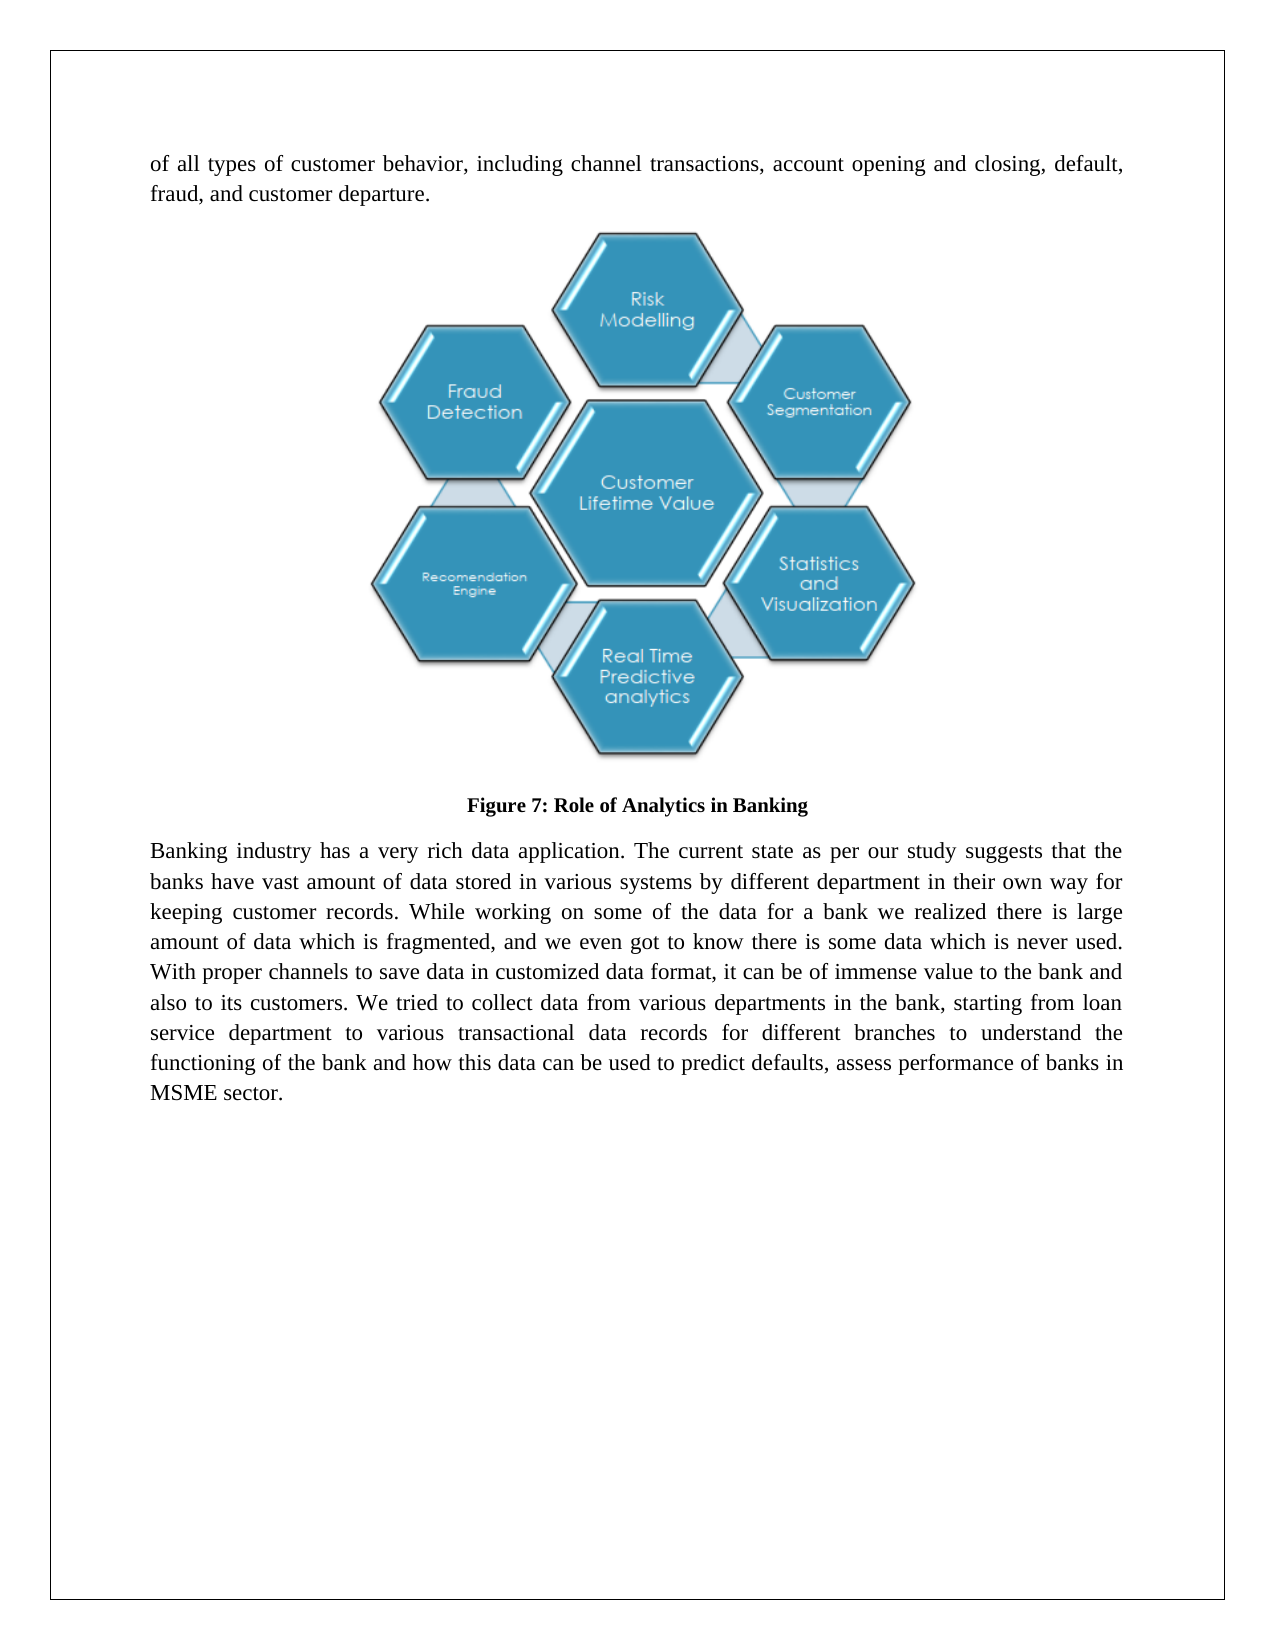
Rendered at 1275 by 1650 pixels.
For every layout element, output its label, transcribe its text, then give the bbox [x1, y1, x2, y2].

picture [321, 222, 954, 777]
text Figure 7: Role of Analytics in Banking [150, 793, 1125, 817]
text Banking industry has a very rich data application. The current state as per our study suggests that the banks have vast amount of data stored in various systems by different department in their own way for keeping customer records. While working on some of the data for a bank we realized there is large amount of data which is fragmented, and we even got to know there is some data which is never used. With proper channels to save data in customized data format, it can be of immense value to the bank and also to its customers. We tried to collect data from various departments in the bank, starting from loan service department to various transactional data records for different branches to understand the functioning of the bank and how this data can be used to predict defaults, assess performance of banks in MSME sector. [150, 837, 1125, 1106]
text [150, 150, 1125, 207]
